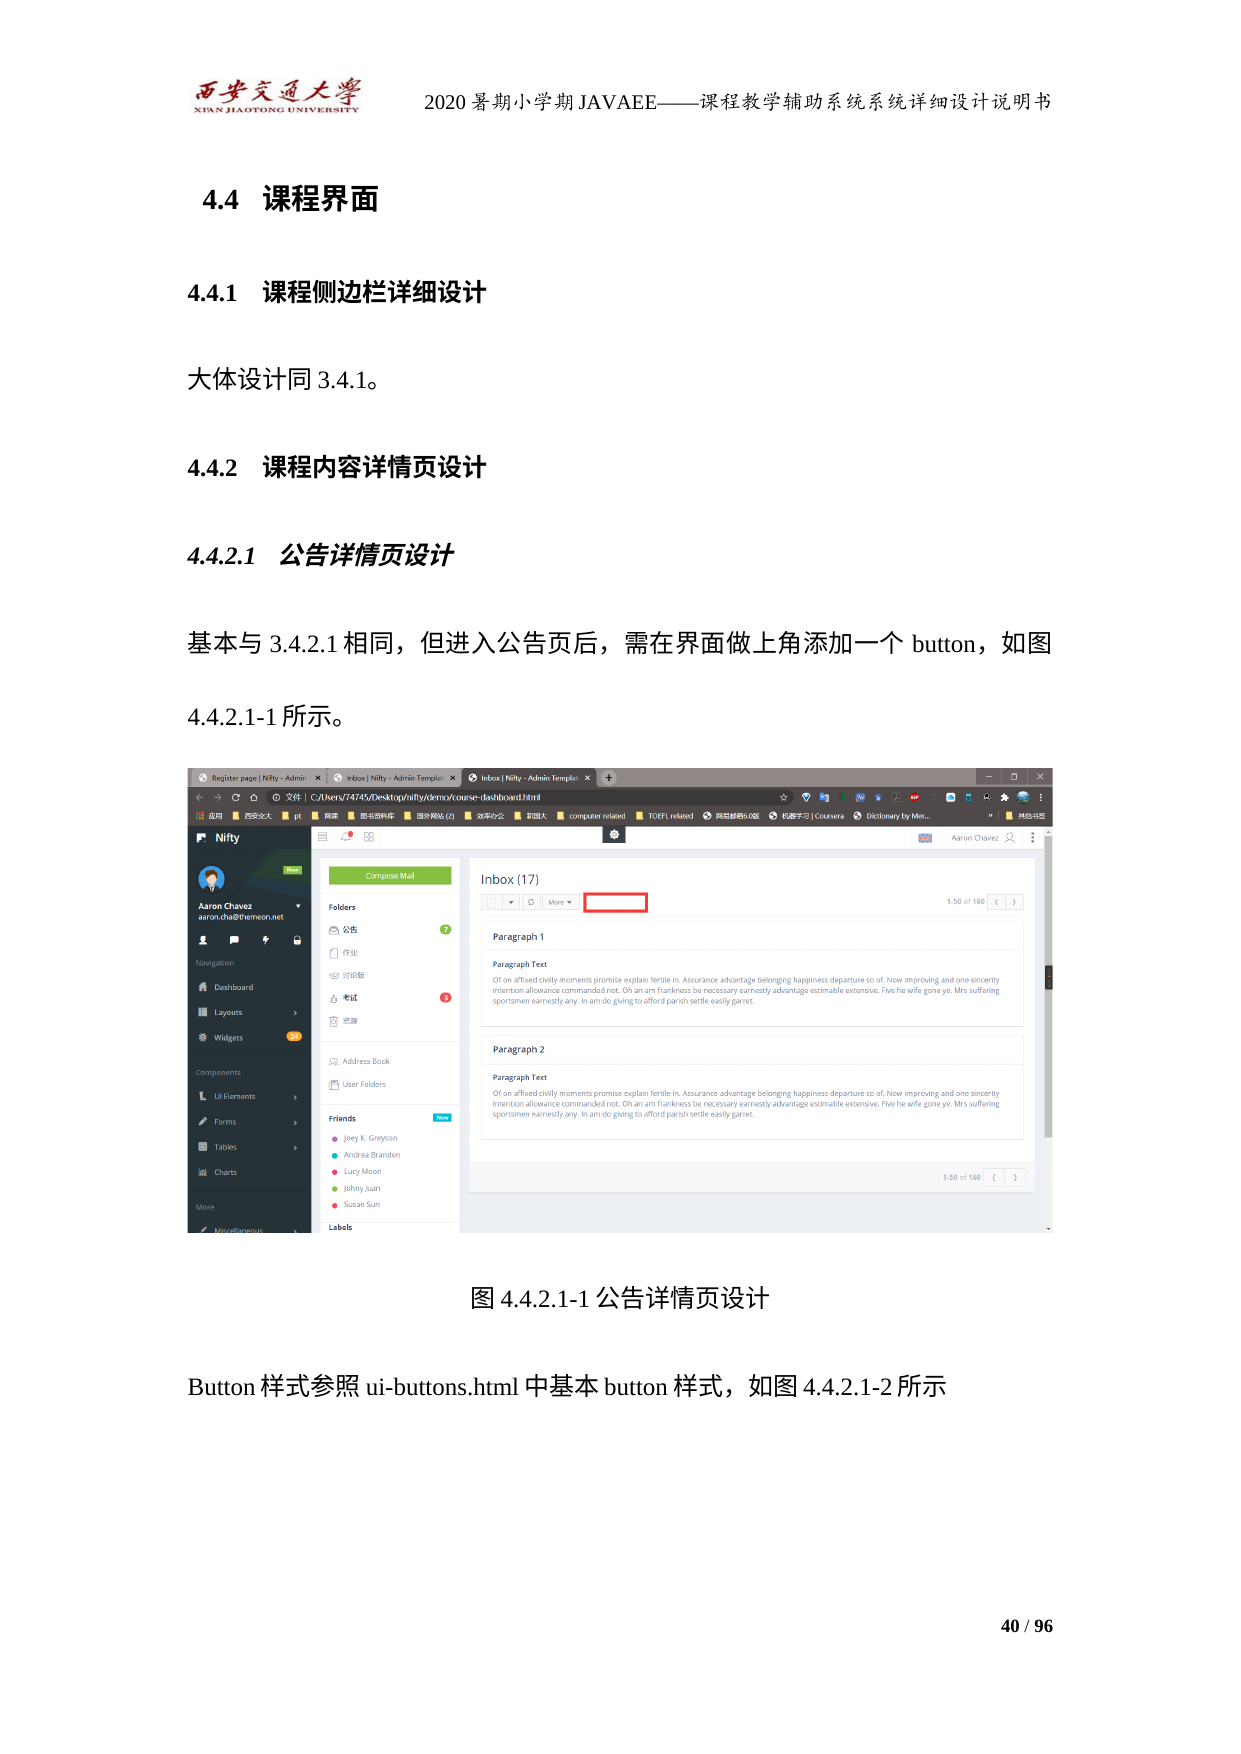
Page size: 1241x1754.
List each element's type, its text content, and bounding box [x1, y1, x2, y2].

subtitle 课程界面 [202, 163, 1053, 231]
text 大体设计同3.4.1。 [187, 344, 1053, 412]
text Button样式参照ui-buttons.html中基本button样式，如图4.4.2.1-2所示 [187, 1351, 1053, 1418]
subtitle 公告详情页设计 [187, 519, 1053, 587]
text 图4.4.2.1-1公告详情页设计 [187, 1263, 1053, 1331]
text 基本与3.4.2.1相同，但进入公告页后，需在界面做上角添加一个button，如图4.4.2.1-1所示。 [187, 607, 1053, 748]
subtitle 课程内容详情页设计 [187, 432, 1053, 500]
picture [187, 768, 1053, 1233]
picture [189, 77, 364, 114]
subtitle 课程侧边栏详细设计 [187, 256, 1053, 324]
